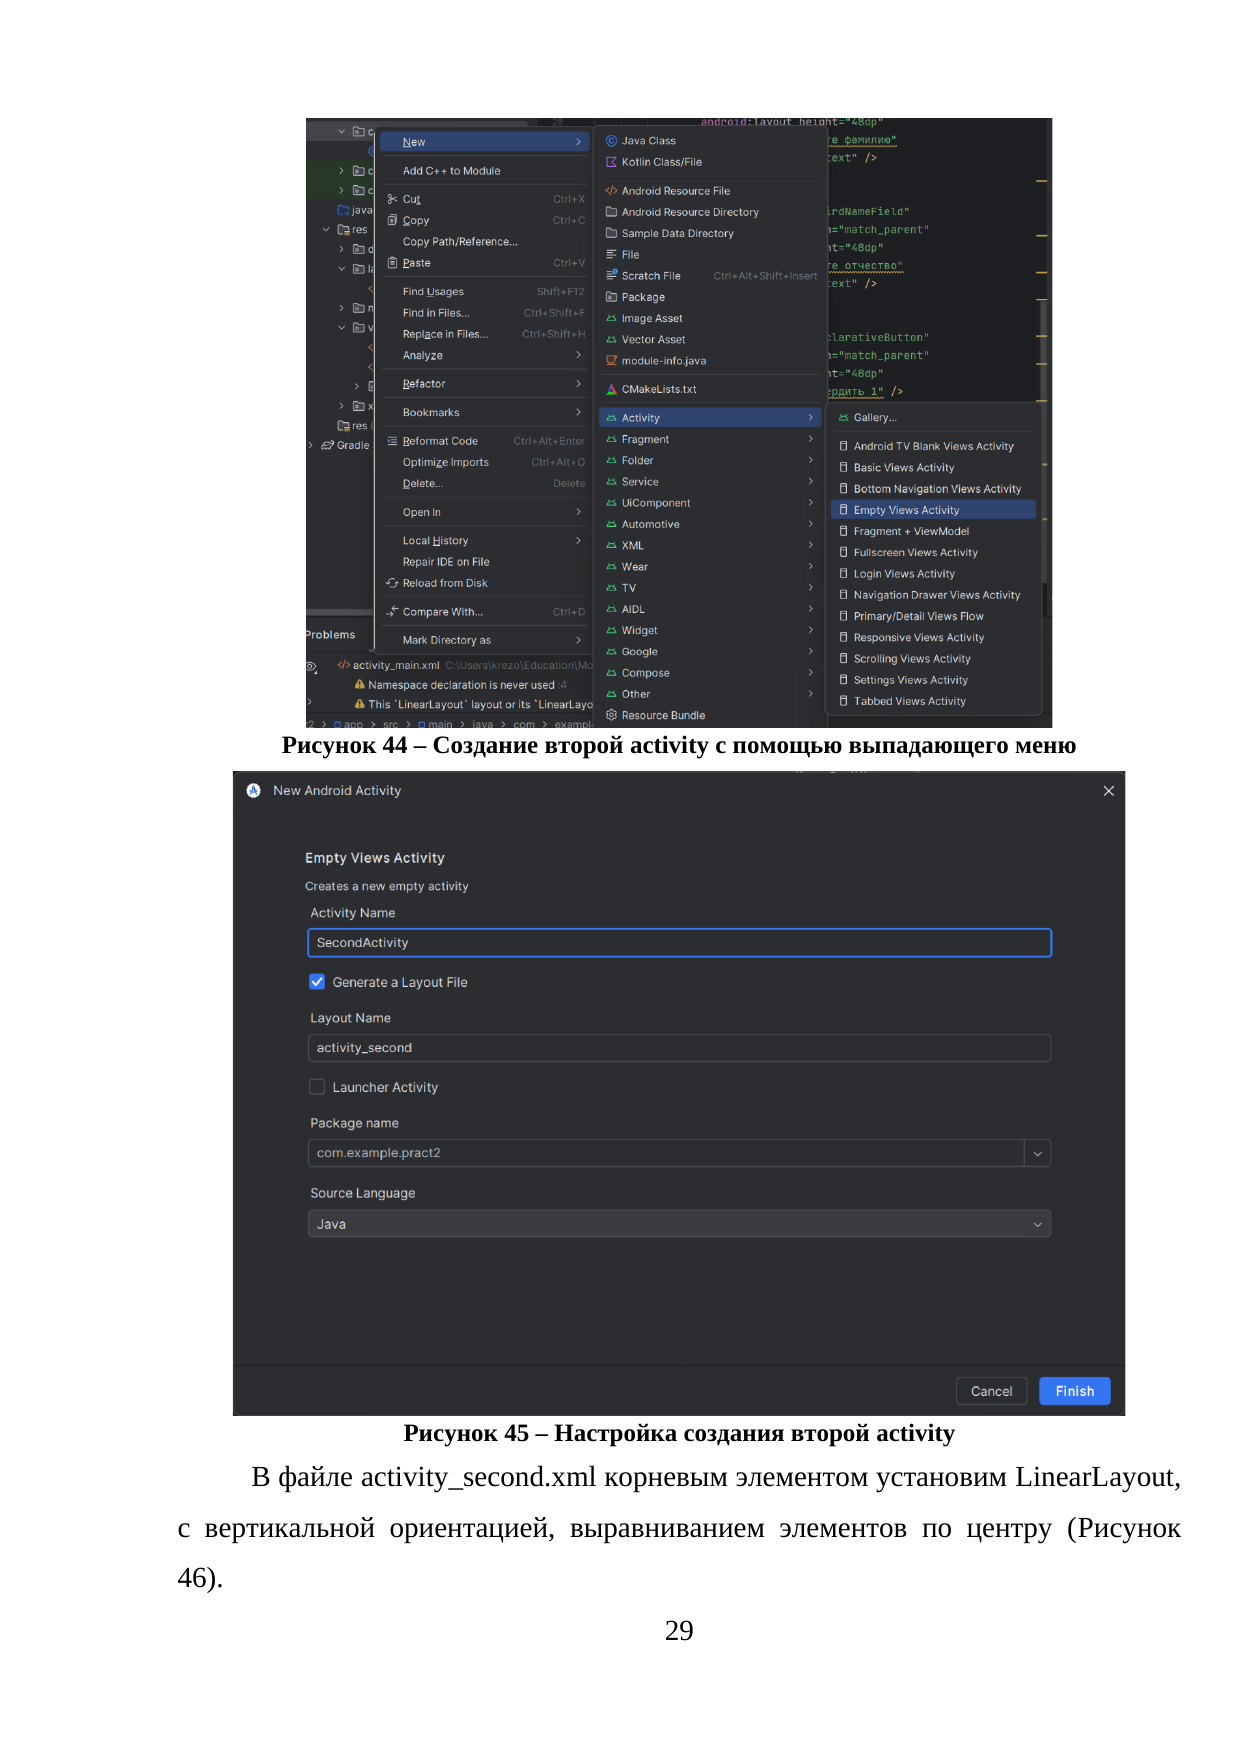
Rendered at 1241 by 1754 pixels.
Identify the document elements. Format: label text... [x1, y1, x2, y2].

picture [232, 771, 1126, 1416]
text В файле activity_second.xml корневым элементом установим LinearLayout, с вертикальной ориентацией, выравниванием элементов по центру (Рисунок 46). [177, 1459, 1181, 1594]
picture [306, 118, 1053, 728]
text Рисунок – Настройка создания второй activity [177, 1418, 1181, 1447]
text Рисунок – Создание второй activity с помощью выпадающего меню [177, 731, 1181, 759]
